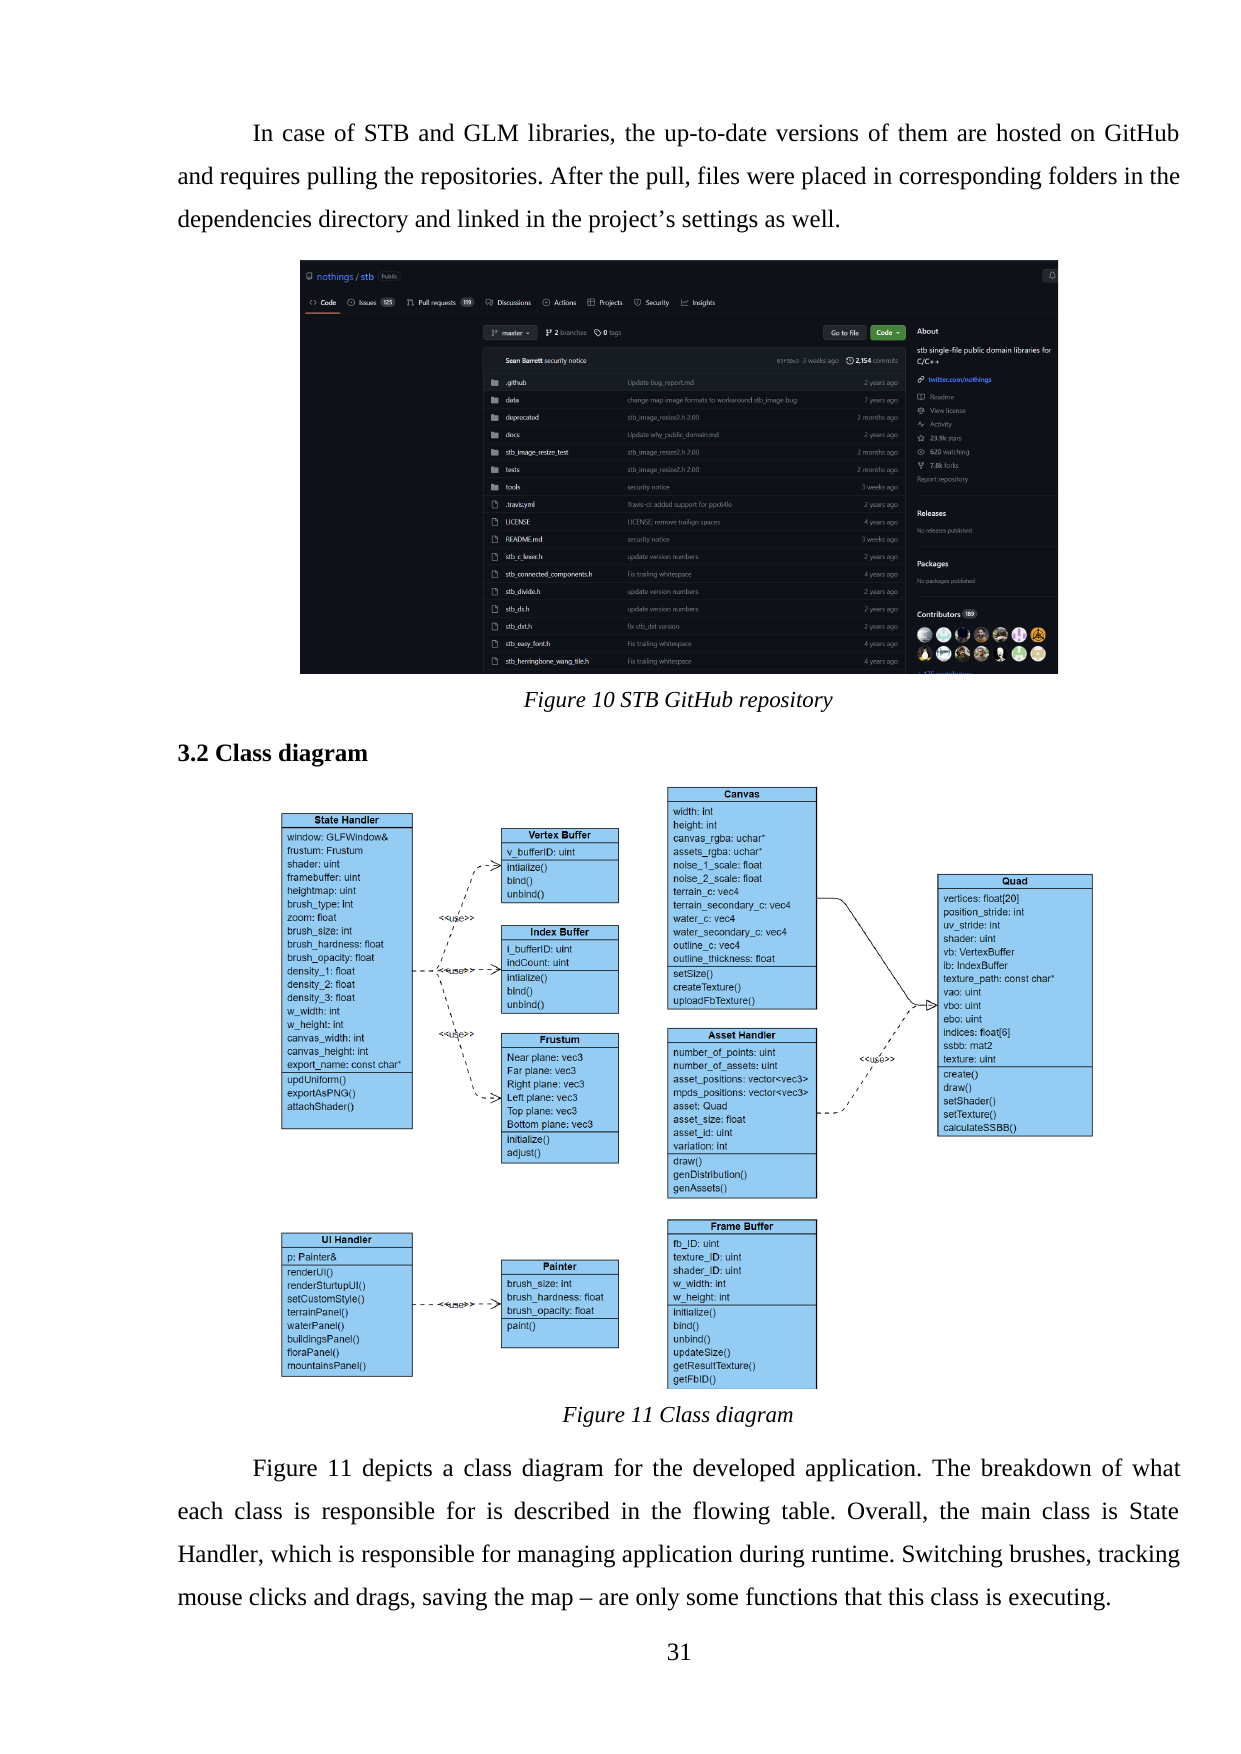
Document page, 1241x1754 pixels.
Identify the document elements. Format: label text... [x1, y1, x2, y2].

text Figure 11 Class diagram [177, 1401, 1181, 1427]
text Figure 11 depicts a class diagram for the developed application. The breakdown of what each class is responsible for is described in the flowing table. Overall, the main class is State Handler, which is responsible for managing application during runtime. Switching brushes, tracking mouse clicks and drags, saving the map – are only some functions that this class is executing. [177, 1453, 1181, 1611]
picture [300, 260, 1059, 674]
text 3.2 Class diagram [177, 738, 1181, 767]
text Figure 10 STB GitHub repository [177, 686, 1181, 712]
picture [265, 779, 1094, 1389]
text In case of STB and GLM libraries, the up-to-date versions of them are hosted on GitHub and requires pulling the repositories. After the pull, files were placed in corresponding folders in the dependencies directory and linked in the project’s settings as well. [177, 118, 1181, 233]
